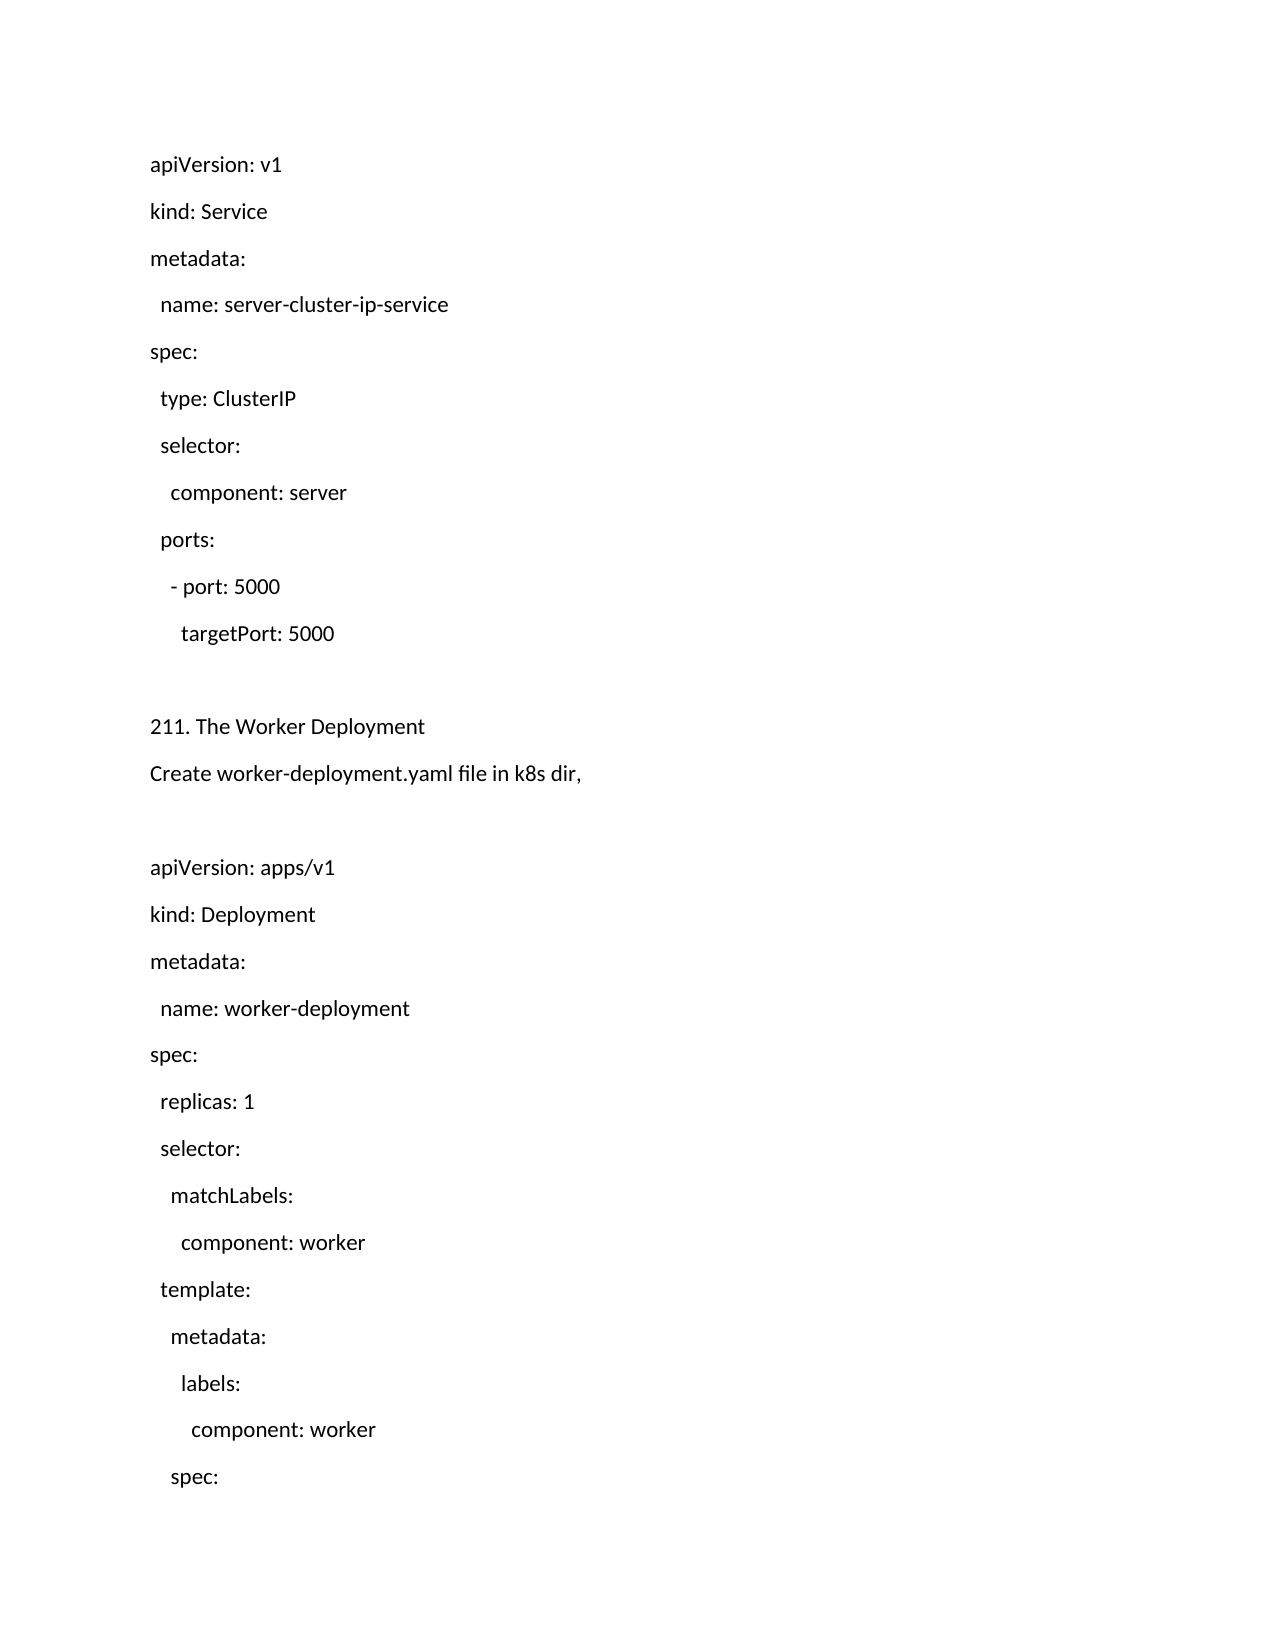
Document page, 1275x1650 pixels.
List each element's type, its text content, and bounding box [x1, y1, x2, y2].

text template: [150, 1275, 1125, 1303]
text - port: 5000 [150, 572, 1125, 600]
text type: ClusterIP [150, 384, 1125, 412]
text labels: [150, 1369, 1125, 1397]
text matchLabels: [150, 1181, 1125, 1209]
text apiVersion: v1 [150, 150, 1125, 178]
text component: worker [150, 1228, 1125, 1256]
text metadata: [150, 947, 1125, 975]
text name: worker-deployment [150, 994, 1125, 1022]
text apiVersion: apps/v1 [150, 853, 1125, 881]
text spec: [150, 1462, 1125, 1491]
text ports: [150, 525, 1125, 553]
text metadata: [150, 1322, 1125, 1350]
text kind: Deployment [150, 900, 1125, 928]
text metadata: [150, 244, 1125, 272]
text component: worker [150, 1416, 1125, 1444]
text name: server-cluster-ip-service [150, 291, 1125, 319]
text component: server [150, 478, 1125, 506]
text spec: [150, 1041, 1125, 1069]
text spec: [150, 337, 1125, 366]
text replicas: 1 [150, 1087, 1125, 1116]
text targetPort: 5000 [150, 619, 1125, 647]
text 211. The Worker Deployment [150, 712, 1125, 741]
text kind: Service [150, 197, 1125, 225]
text Create worker-deployment.yaml file in k8s dir, [150, 759, 1125, 787]
text selector: [150, 1134, 1125, 1162]
text selector: [150, 431, 1125, 459]
